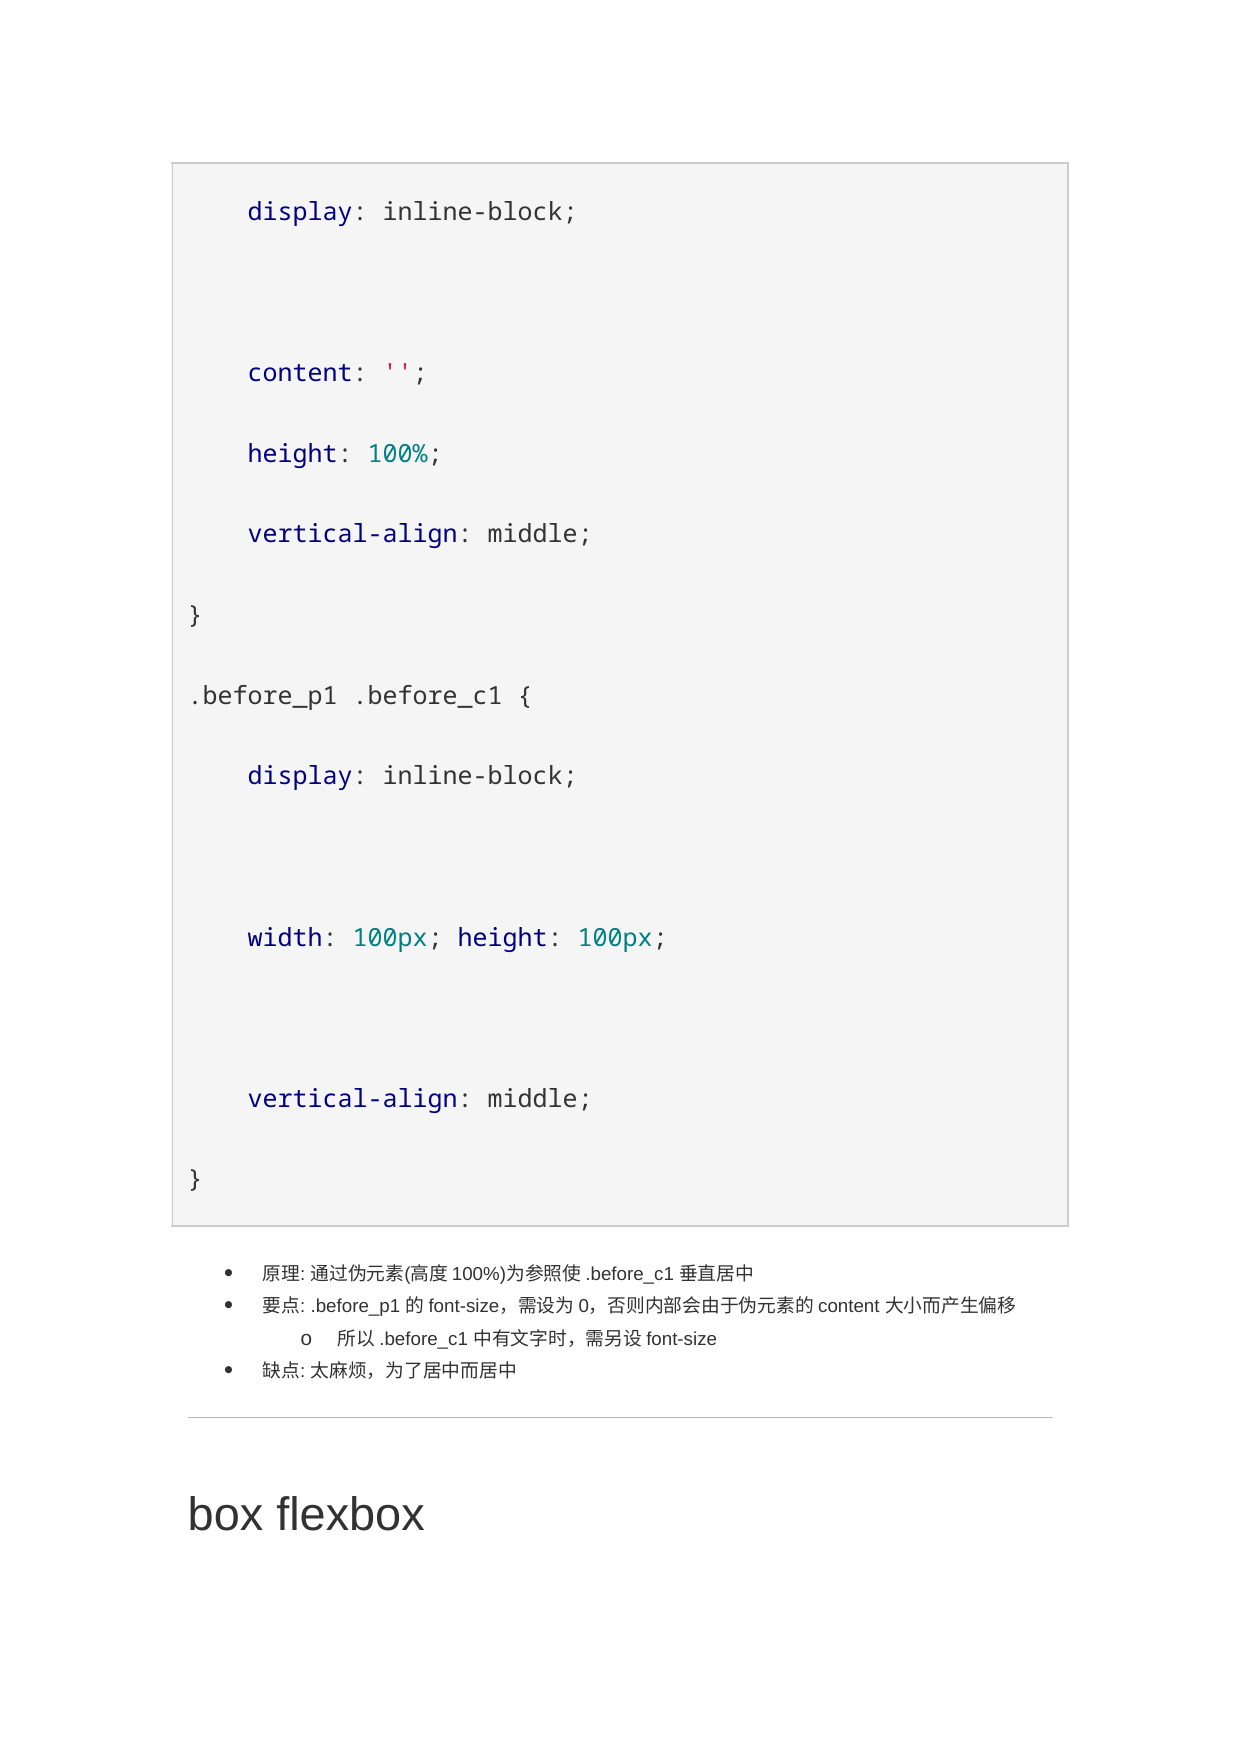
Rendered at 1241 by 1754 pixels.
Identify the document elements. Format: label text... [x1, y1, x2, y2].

text display: inline-block; [173, 726, 1067, 807]
subtitle box flexbox [187, 1481, 1053, 1546]
text } [173, 1129, 1067, 1225]
text vertical-align: middle; [173, 1049, 1067, 1129]
text display: inline-block; [173, 164, 1067, 243]
text height: 100%; [173, 404, 1067, 484]
text } [173, 565, 1067, 646]
text content: ''; [173, 323, 1067, 404]
list 要点: .before_p1 的 font-size，需设为 0，否则内部会由于伪元素的 content 大小而产生偏移 [225, 1288, 1053, 1321]
list 缺点: 太麻烦，为了居中而居中 [225, 1353, 1053, 1386]
list 原理: 通过伪元素(高度100%)为参照使 .before_c1 垂直居中 [225, 1256, 1053, 1288]
text .before_p1 .before_c1 { [173, 646, 1067, 726]
text vertical-align: middle; [173, 484, 1067, 565]
list 所以 .before_c1 中有文字时，需另设 font-size [300, 1321, 1053, 1353]
text width: 100px; height: 100px; [173, 888, 1067, 968]
